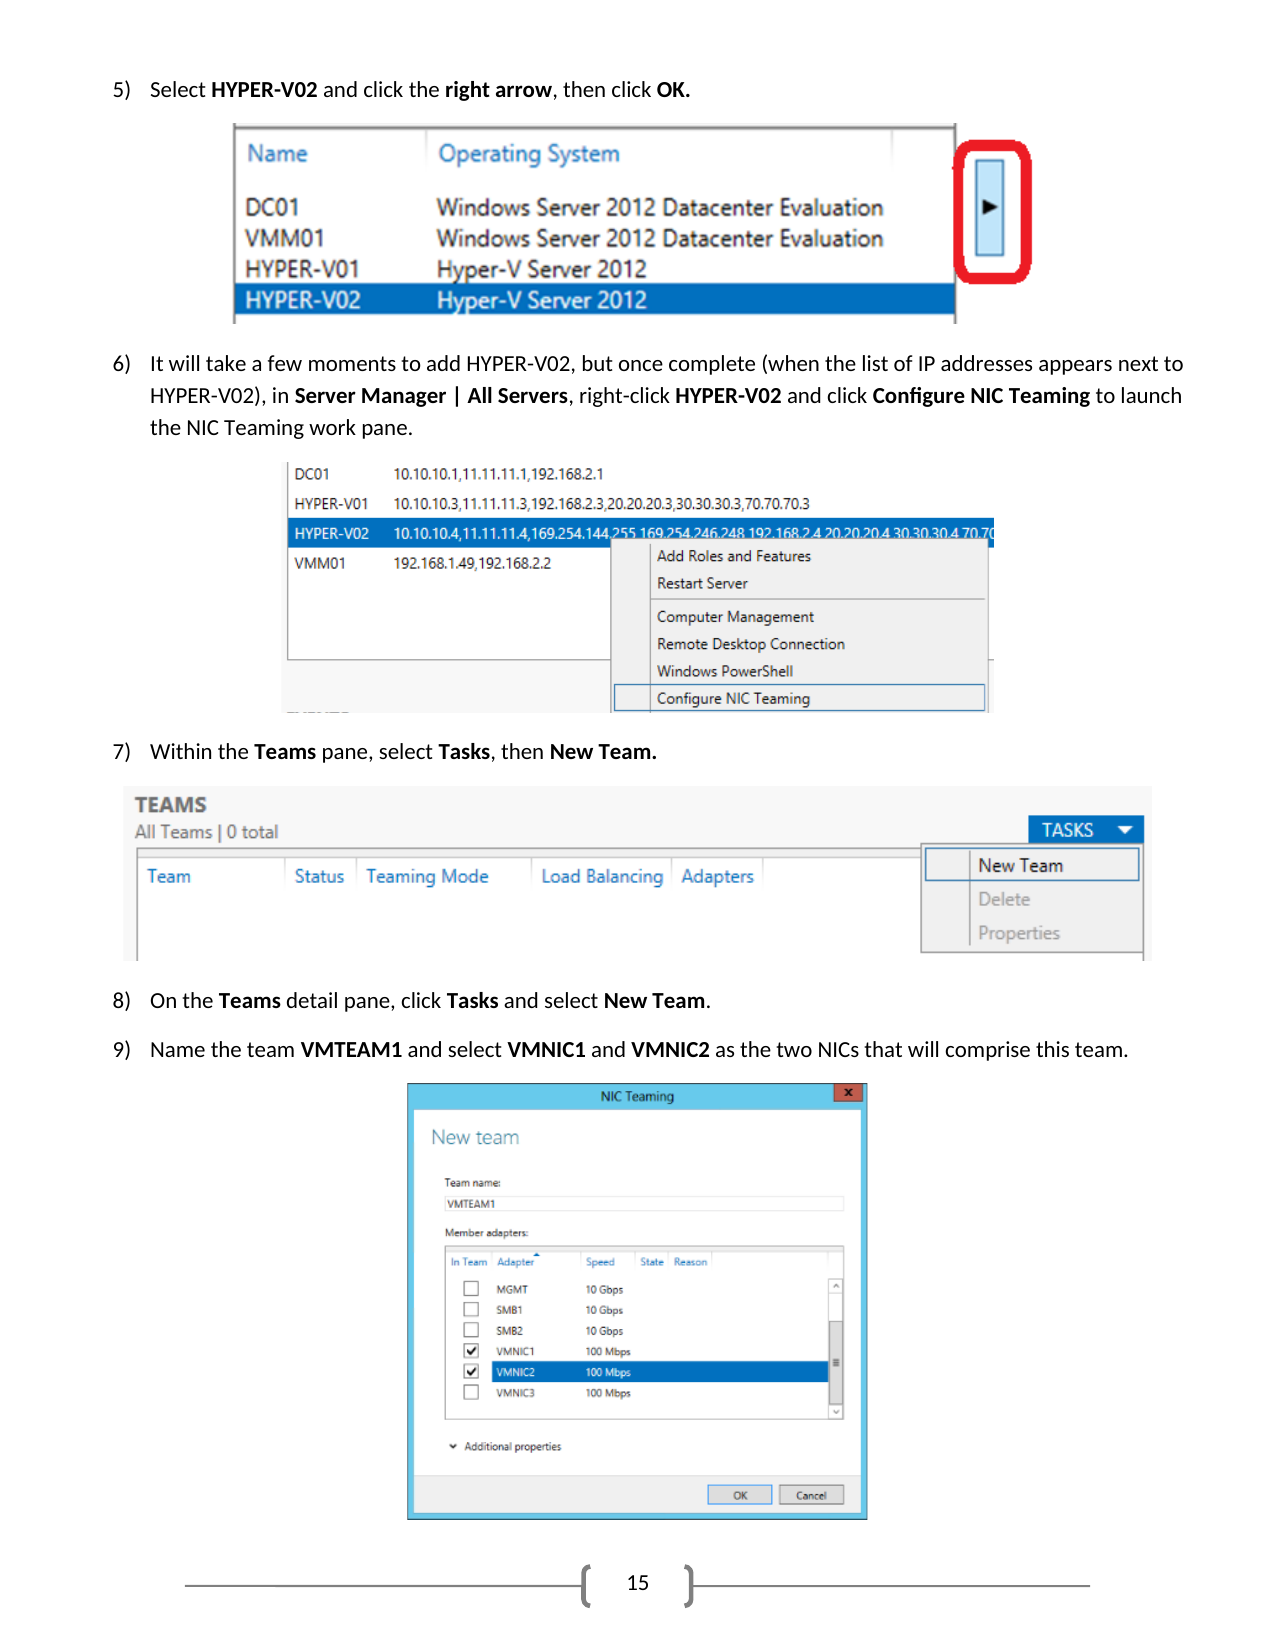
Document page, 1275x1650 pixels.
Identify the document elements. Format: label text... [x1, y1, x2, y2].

picture [123, 786, 1152, 961]
picture [226, 123, 1049, 324]
list On the Teams detail pane, click Tasks and select New Team. [112, 986, 1200, 1014]
list It will take a few moments to add HYPER-V02, but once complete (when the list of IP addresses appears next to HYPER-V02), in Server Manager | All Servers, right-click HYPER-V02 and click Configure NIC Teaming to launch the NIC Teaming work pane. [112, 349, 1200, 441]
picture [281, 462, 994, 713]
list Name the team VMTEAM1 and select VMNIC1 and VMNIC2 as the two NICs that will comprise this team. [112, 1035, 1200, 1063]
list Select HYPER-V02 and click the right arrow, then click OK. [112, 75, 1200, 103]
picture [407, 1083, 868, 1520]
list Within the Teams pane, select Tasks, then New Team. [112, 737, 1200, 765]
